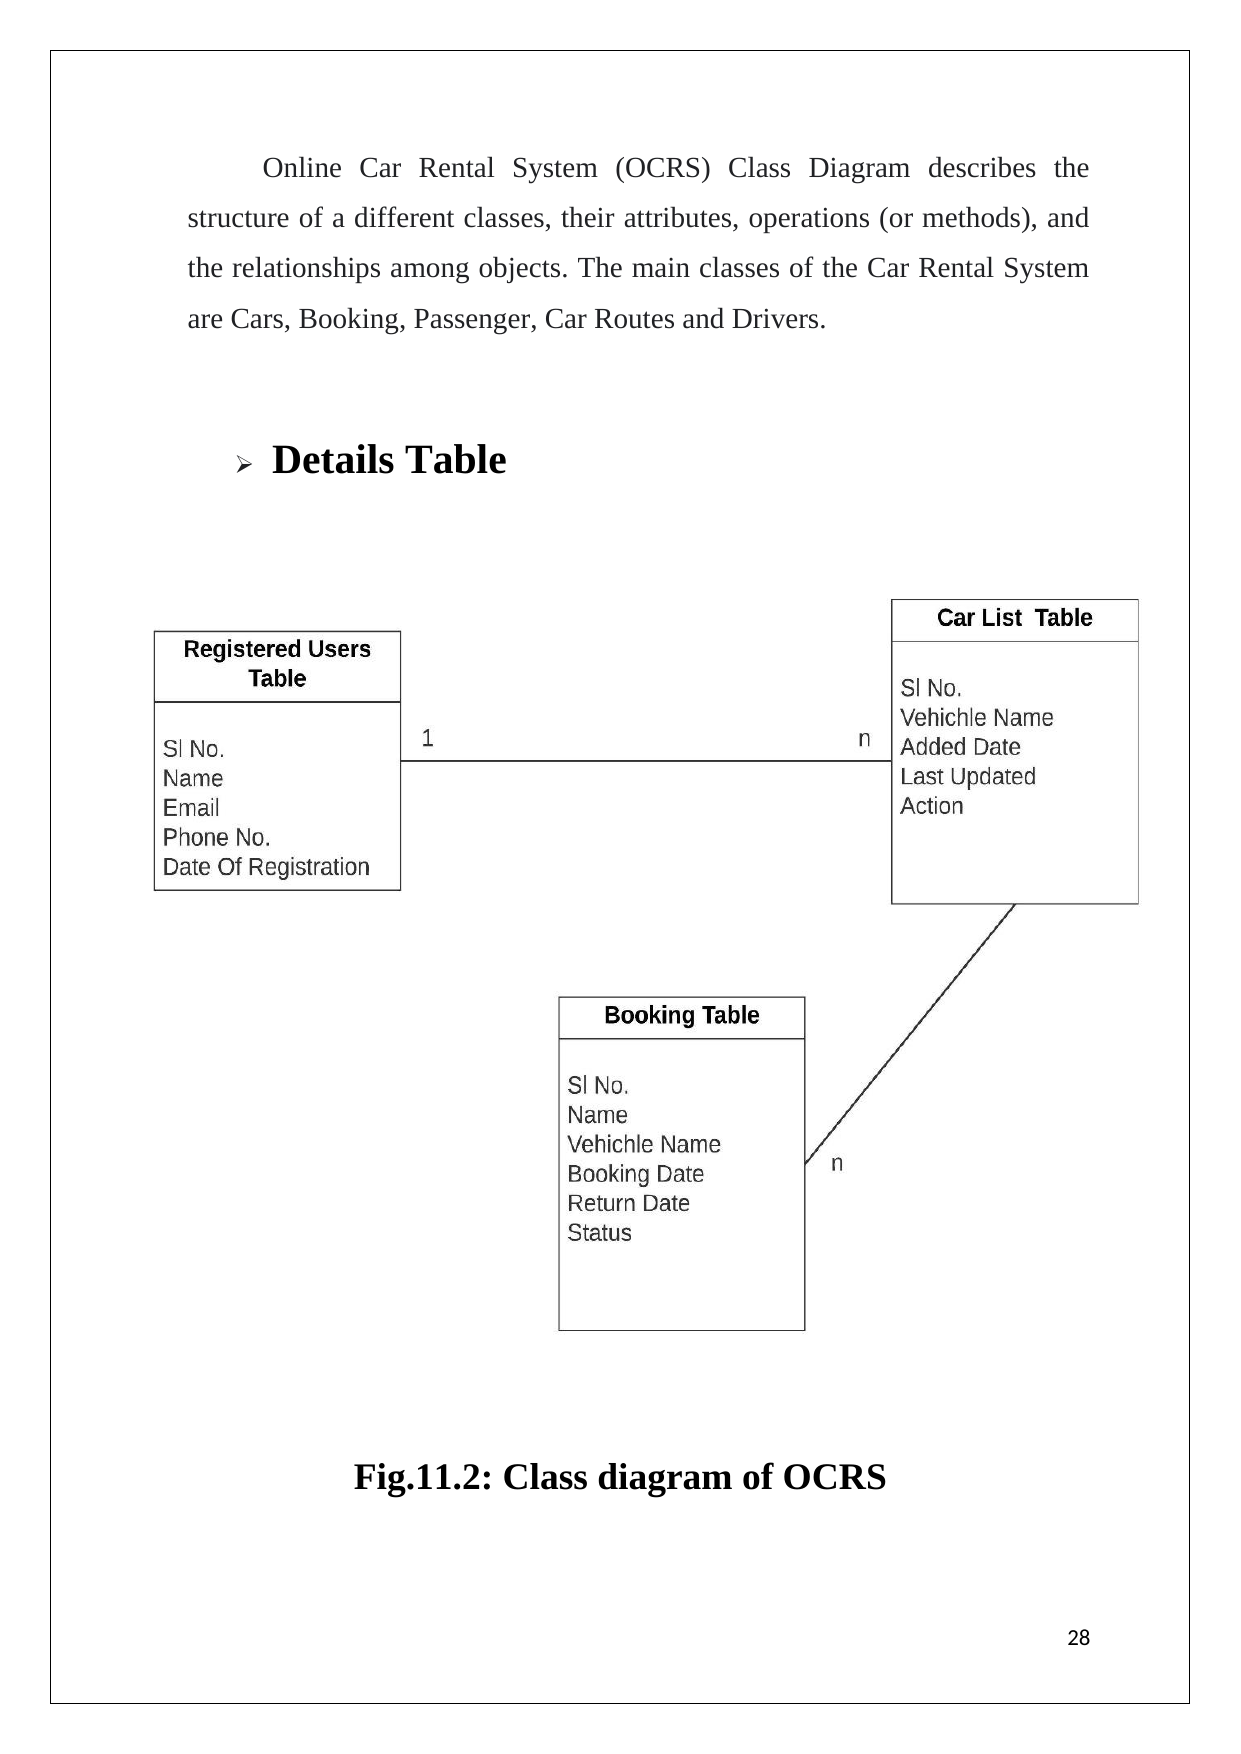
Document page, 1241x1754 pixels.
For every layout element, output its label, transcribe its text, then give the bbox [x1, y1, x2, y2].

picture [127, 570, 1165, 1359]
text Fig.11.2: Class diagram of OCRS [150, 1455, 1090, 1498]
list Details Table [234, 435, 1090, 483]
text Online Car Rental System (OCRS) Class Diagram describes the structure of a different classes, their attributes, operations (or methods), and the relationships among objects. The main classes of the Car Rental System are Cars, Booking, Passenger, Car Routes and Drivers. [187, 150, 1090, 334]
